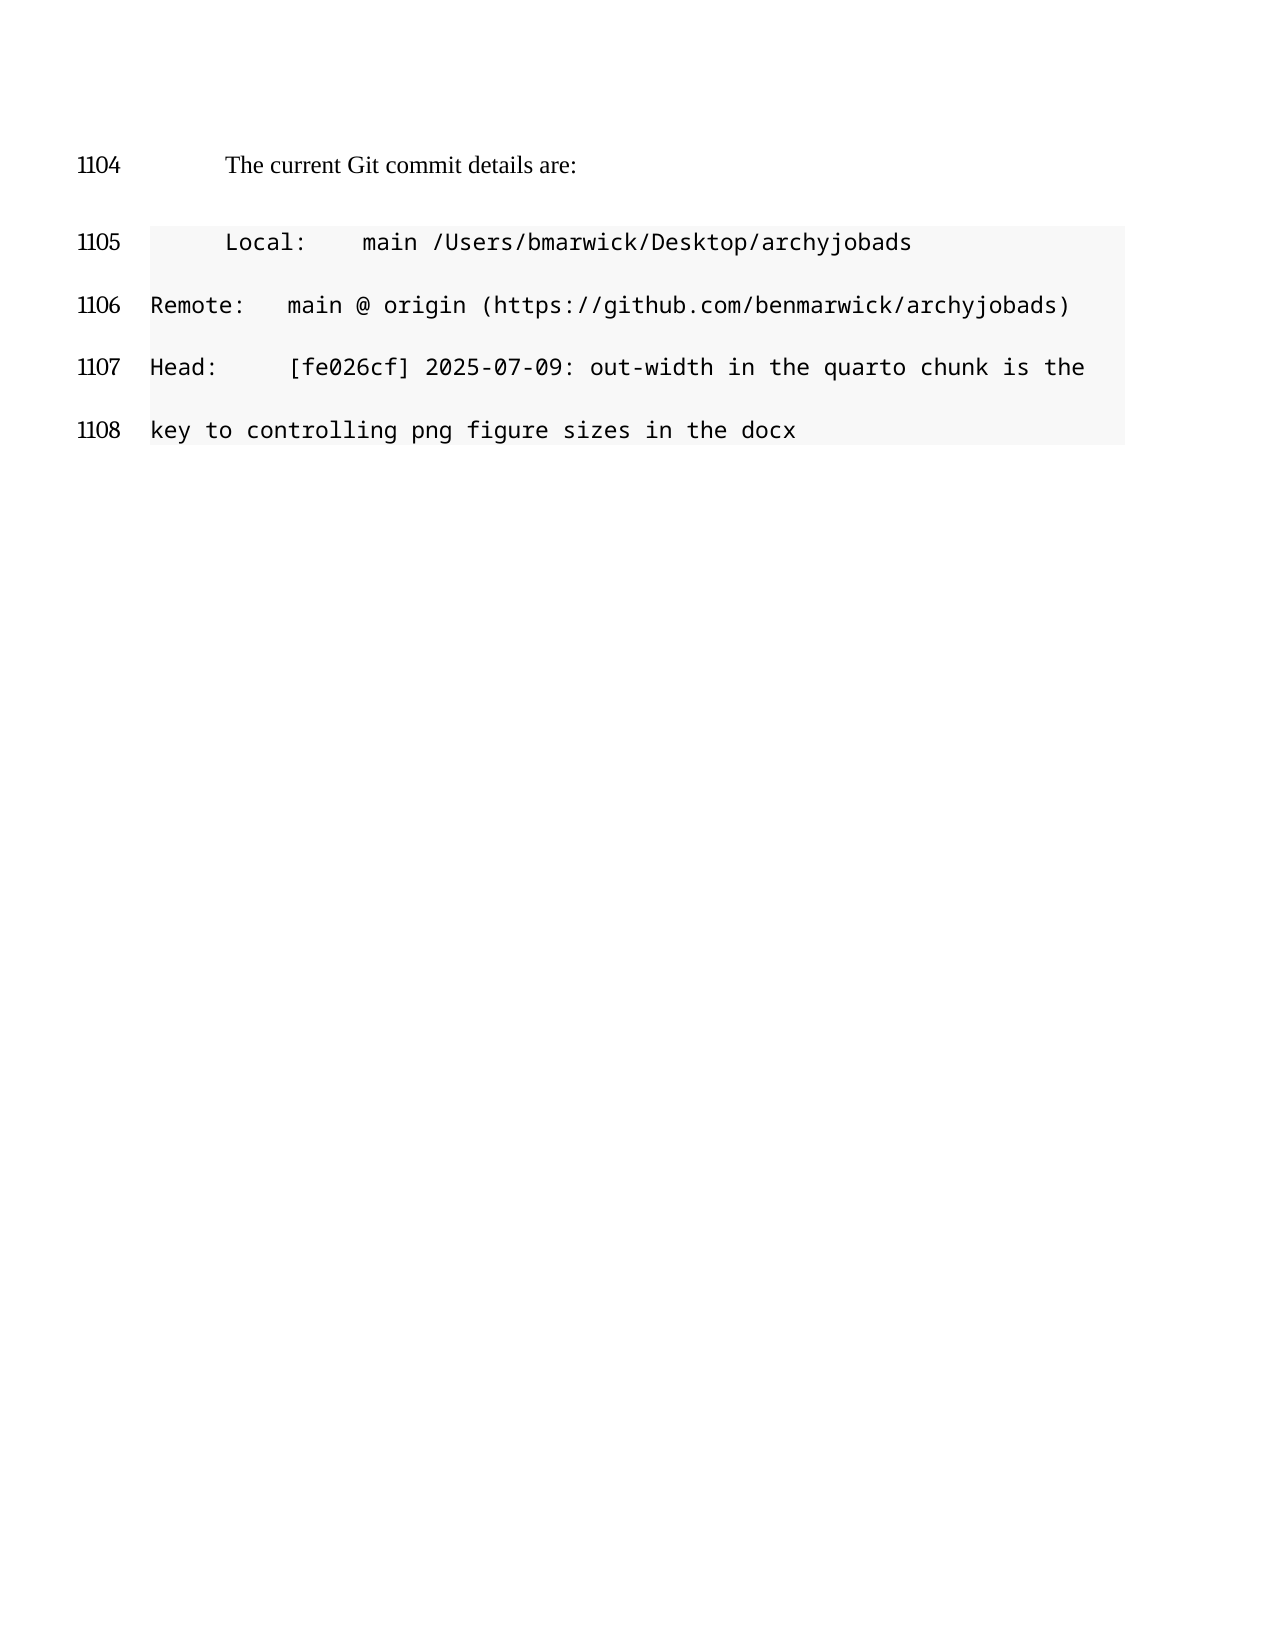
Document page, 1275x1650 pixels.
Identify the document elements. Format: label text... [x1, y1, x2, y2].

text The current Git commit details are: [150, 150, 1125, 179]
text Local: main /Users/bmarwick/Desktop/archyjobads Remote: main @ origin (https://github.com/benmarwick/archyjobads) Head: [fe026cf] 2025-07-09: out-width in the quarto chunk is the key to controlling png figure sizes in the docx [150, 226, 1125, 445]
